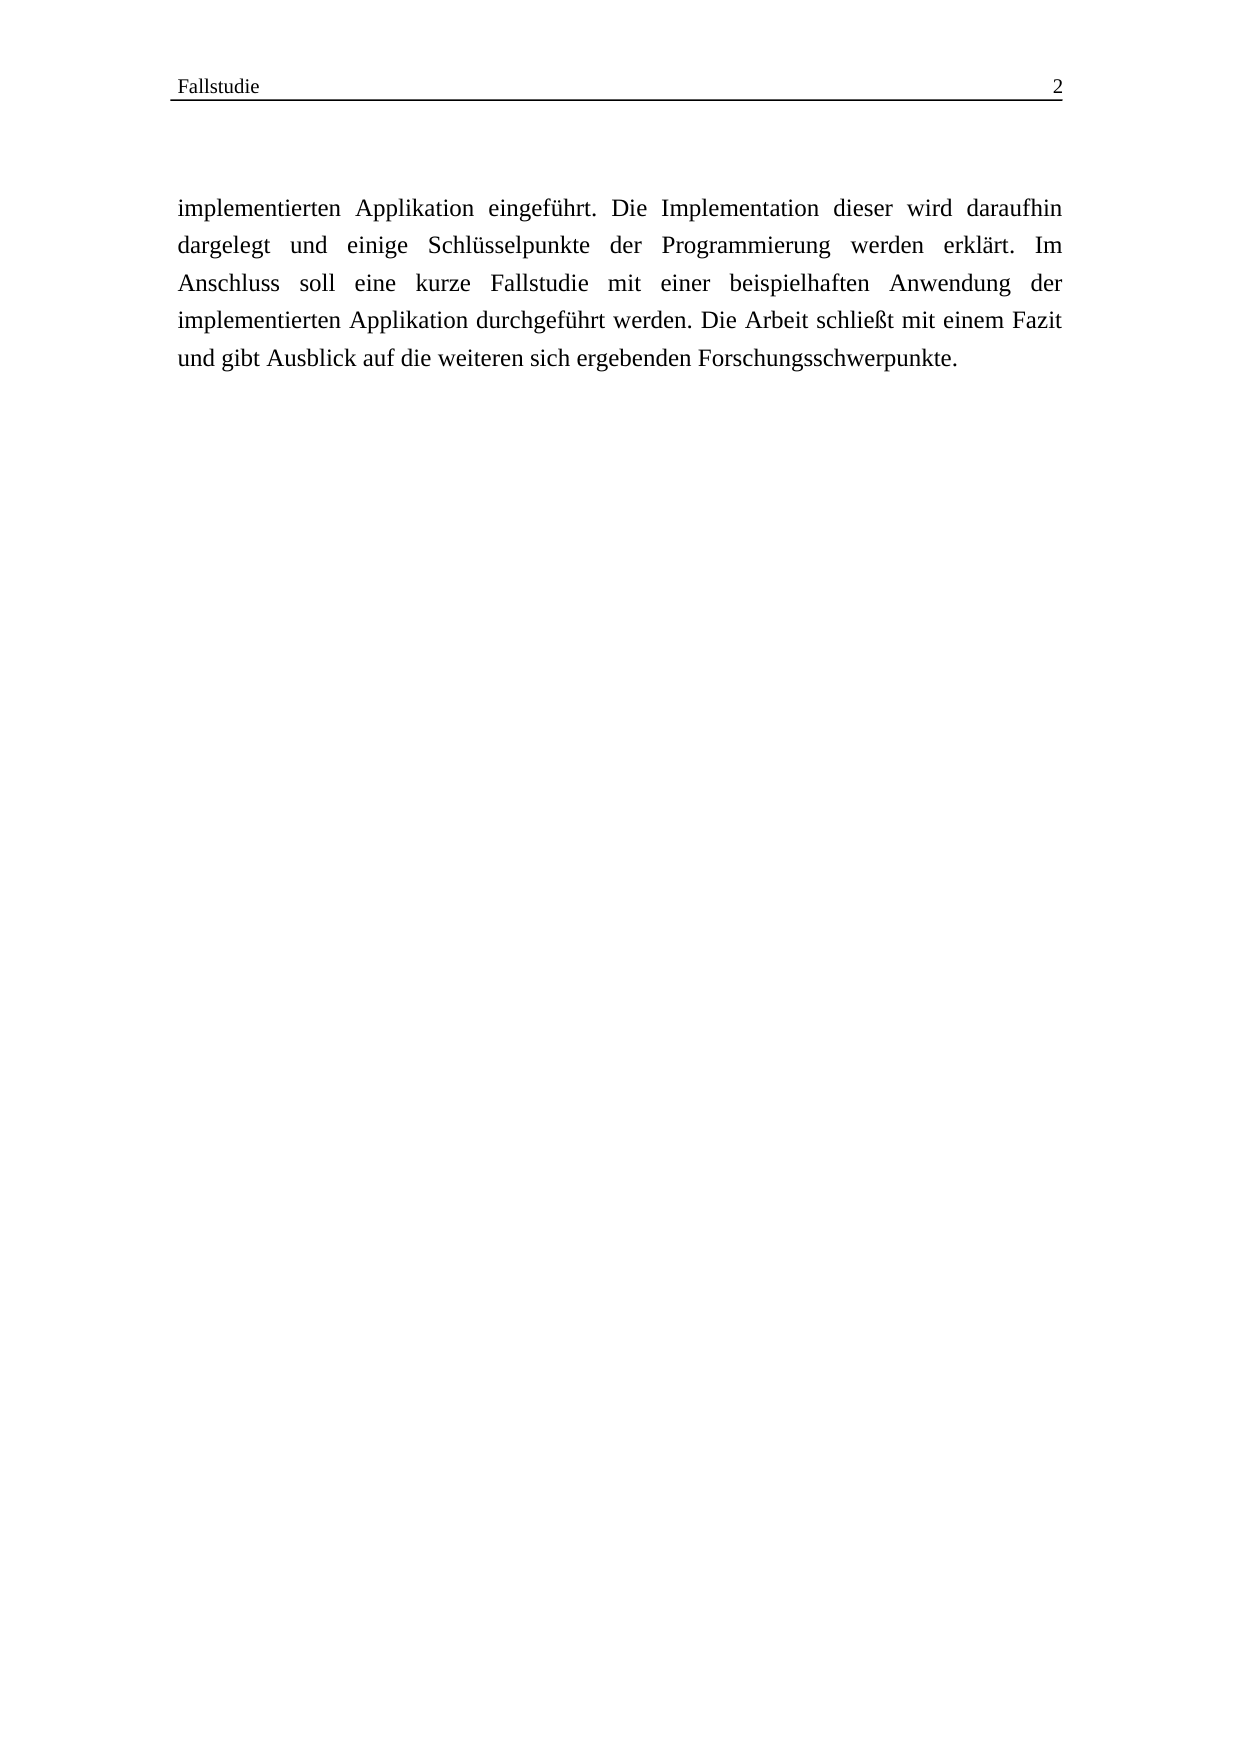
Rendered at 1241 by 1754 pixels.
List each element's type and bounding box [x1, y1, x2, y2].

text [177, 184, 1063, 372]
